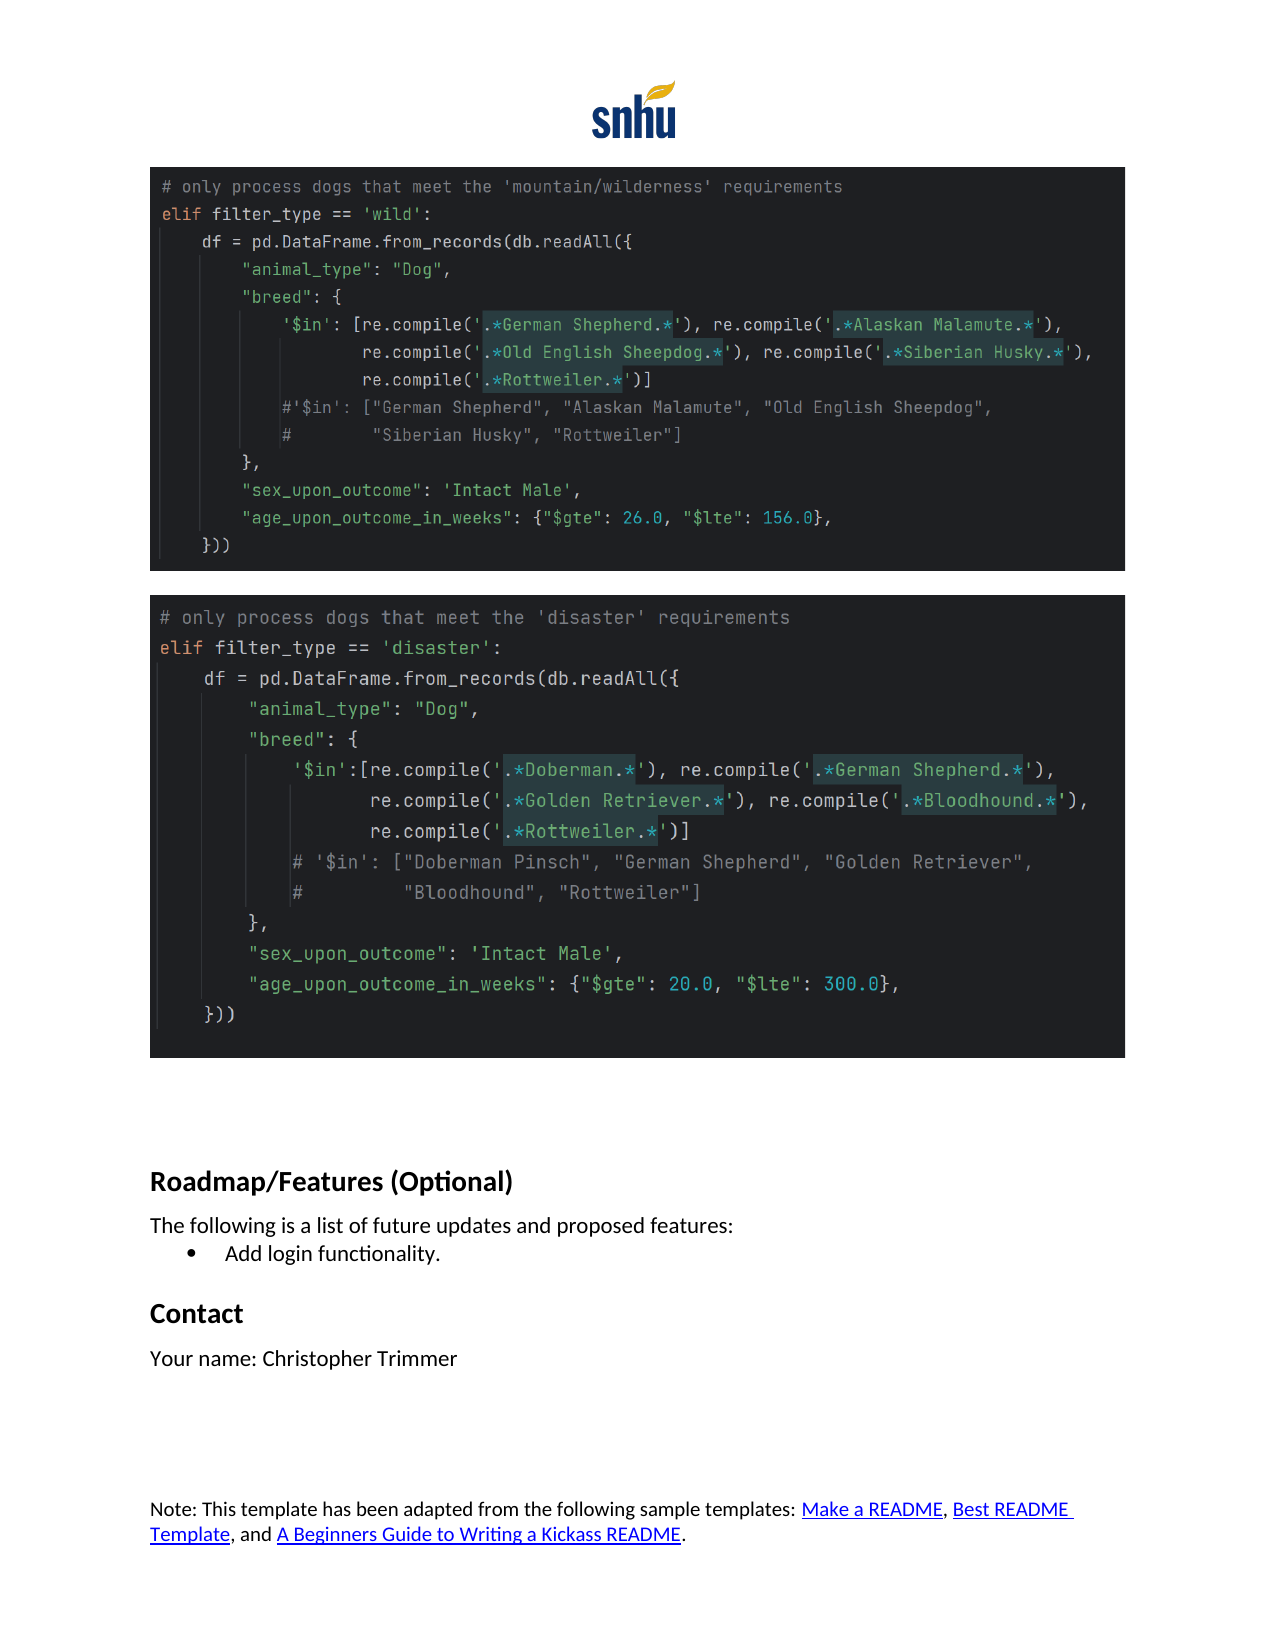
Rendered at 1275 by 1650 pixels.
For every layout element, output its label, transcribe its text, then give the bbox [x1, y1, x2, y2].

list Add login functionality. [187, 1239, 1125, 1267]
picture [150, 167, 1125, 571]
subtitle Roadmap/Features (Optional) [150, 1163, 1125, 1199]
text Your name: Christopher Trimmer [150, 1344, 1125, 1372]
picture [573, 75, 702, 147]
text The following is a list of future updates and proposed features: [150, 1211, 1125, 1239]
subtitle Contact [150, 1296, 1125, 1331]
picture [150, 595, 1125, 1058]
